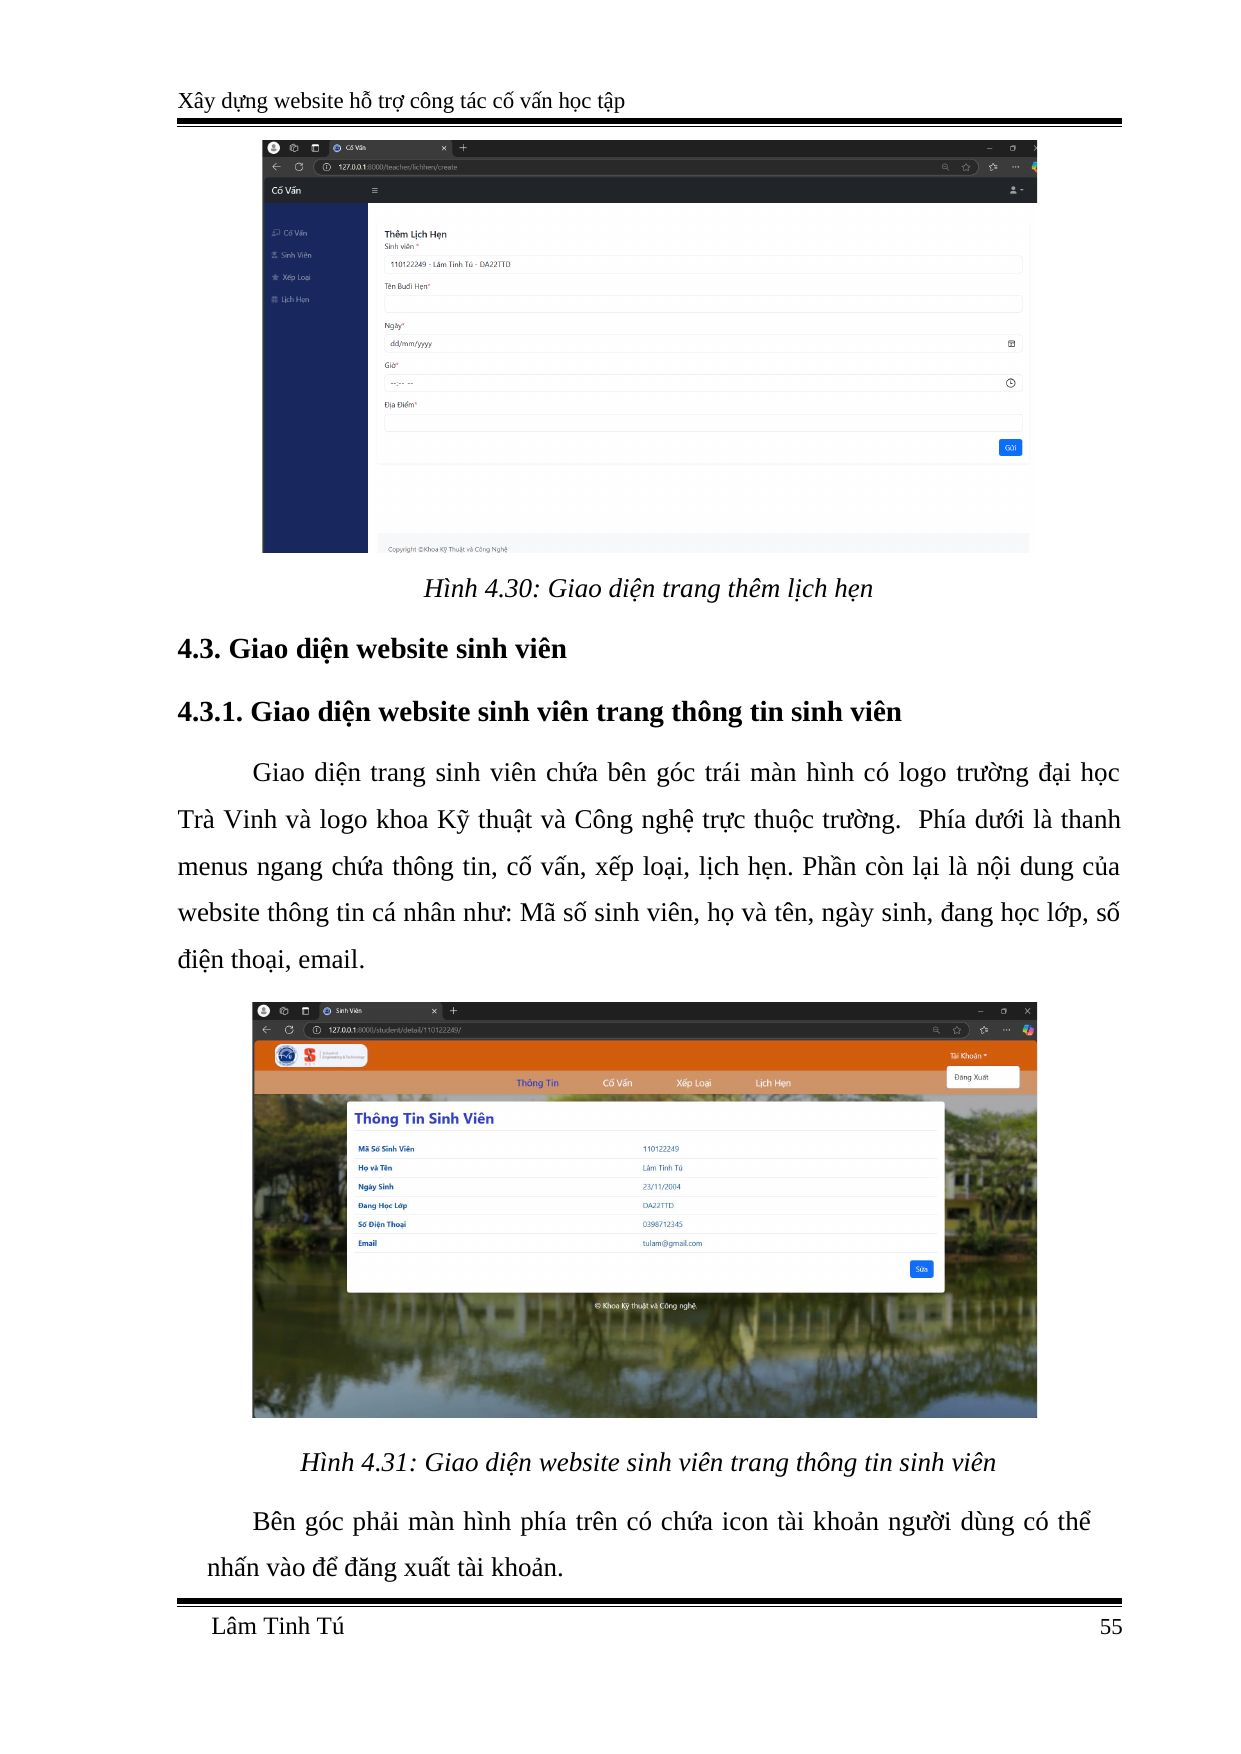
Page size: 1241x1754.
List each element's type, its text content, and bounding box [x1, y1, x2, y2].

subtitle Giao diện website sinh viên trang thông tin sinh viên [177, 694, 1122, 727]
text Giao diện trang sinh viên chứa bên góc trái màn hình có logo trường đại học Trà Vinh và logo khoa Kỹ thuật và Công nghệ trực thuộc trường. Phía dưới là thanh menus ngang chứa thông tin, cố vấn, xếp loại, lịch hẹn. Phần còn lại là nội dung của website thông tin cá nhân như: Mã số sinh viên, họ và tên, ngày sinh, đang học lớp, số điện thoại, email. [177, 756, 1122, 974]
text Bên góc phải màn hình phía trên có chứa icon tài khoản người dùng có thể nhấn vào để đăng xuất tài khoản. [207, 1505, 1093, 1583]
subtitle Giao diện website sinh viên [177, 631, 1122, 664]
picture [262, 140, 1038, 553]
picture [252, 1002, 1038, 1418]
